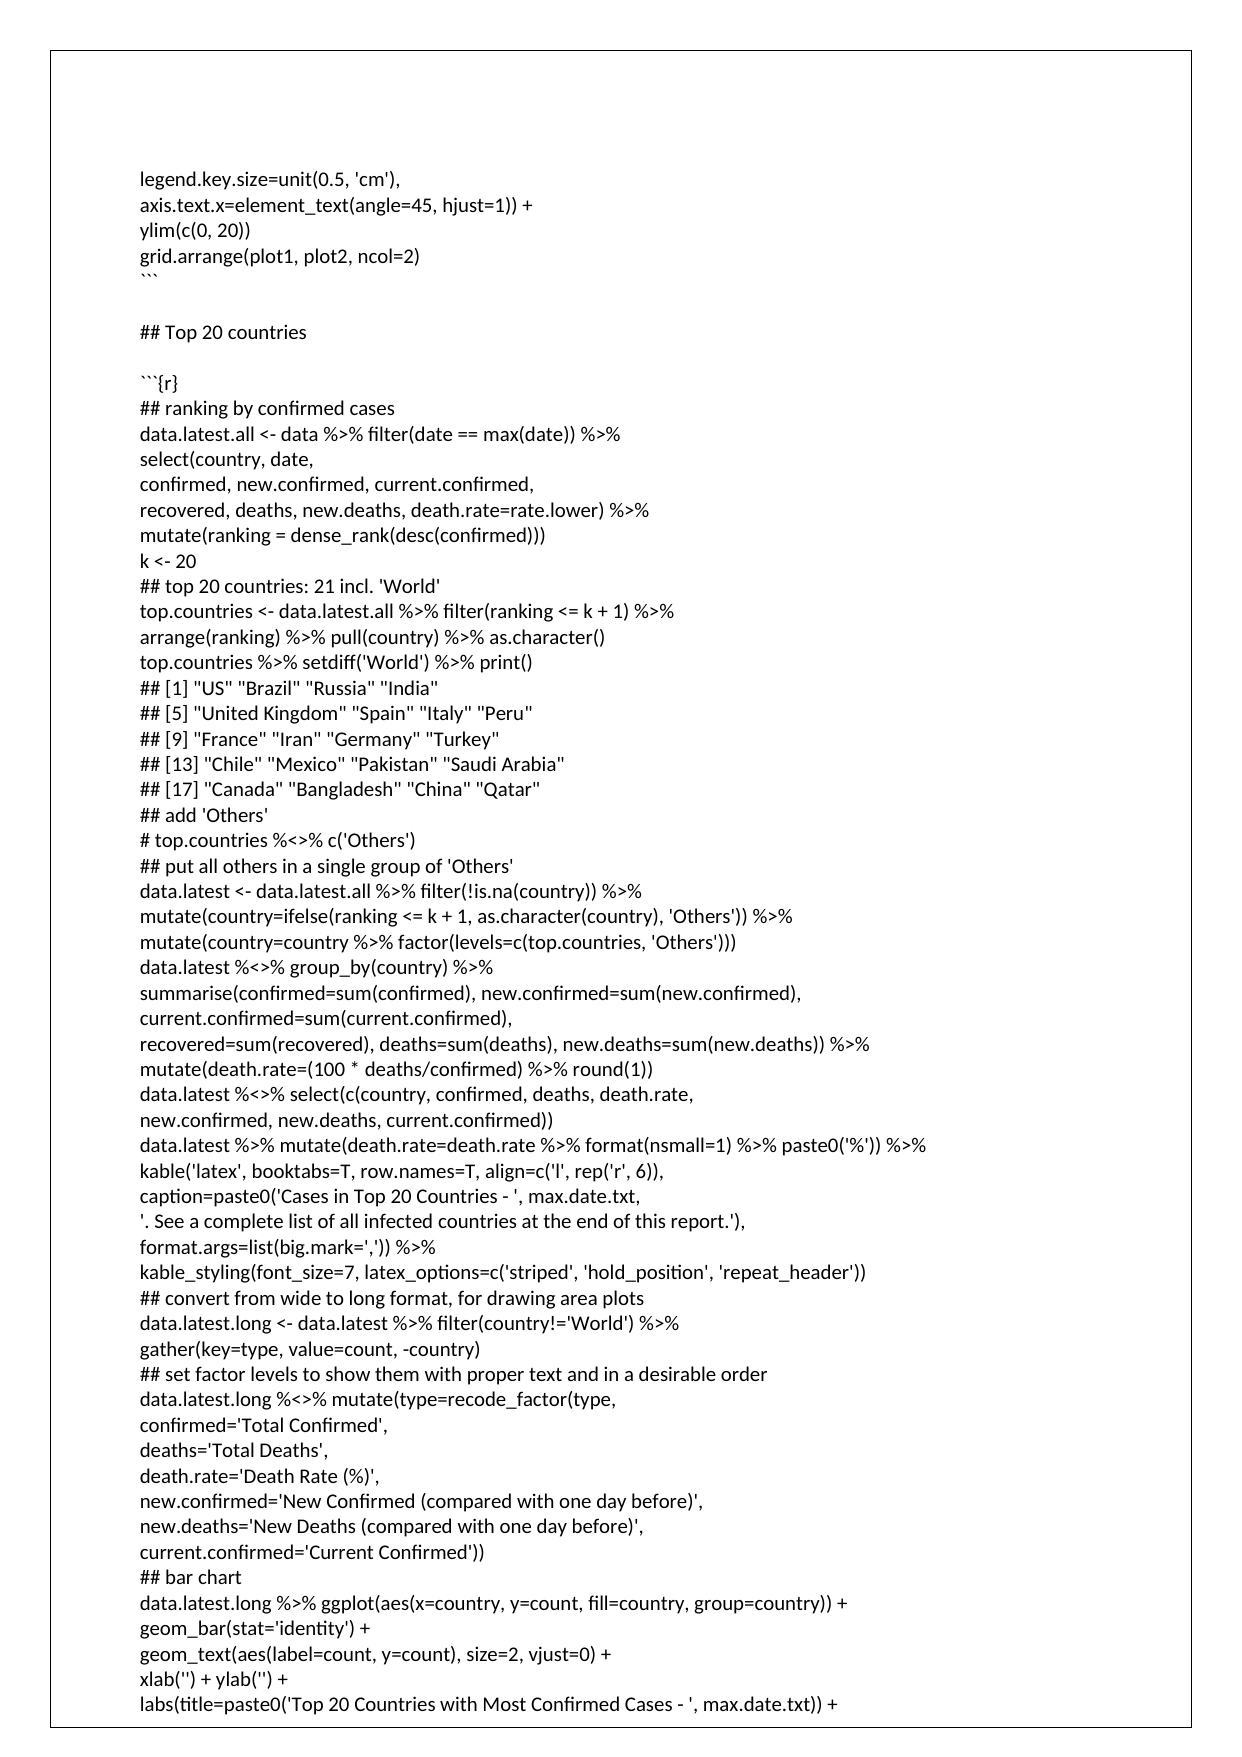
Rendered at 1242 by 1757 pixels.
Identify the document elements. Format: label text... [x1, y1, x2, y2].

text ## [9] "France" "Iran" "Germany" "Turkey" [139, 726, 1108, 751]
text confirmed, new.confirmed, current.confirmed, [139, 472, 1108, 497]
text data.latest %<>% group_by(country) %>% [139, 954, 1108, 980]
text new.confirmed, new.deaths, current.confirmed)) [139, 1107, 1108, 1132]
text ## top 20 countries: 21 incl. 'World' [139, 573, 1108, 599]
text caption=paste0('Cases in Top 20 Countries - ', max.date.txt, [139, 1183, 1108, 1209]
text current.confirmed=sum(current.confirmed), [139, 1005, 1108, 1031]
text mutate(death.rate=(100 * deaths/confirmed) %>% round(1)) [139, 1056, 1108, 1082]
text kable('latex', booktabs=T, row.names=T, align=c('l', rep('r', 6)), [139, 1158, 1108, 1183]
text xlab('') + ylab('') + [139, 1666, 1108, 1692]
text death.rate='Death Rate (%)', [139, 1463, 1108, 1488]
text ## [13] "Chile" "Mexico" "Pakistan" "Saudi Arabia" [139, 751, 1108, 777]
text gather(key=type, value=count, -country) [139, 1336, 1108, 1361]
text confirmed='Total Confirmed', [139, 1412, 1108, 1437]
text recovered, deaths, new.deaths, death.rate=rate.lower) %>% [139, 497, 1108, 522]
text mutate(country=country %>% factor(levels=c(top.countries, 'Others'))) [139, 929, 1108, 954]
text mutate(ranking = dense_rank(desc(confirmed))) [139, 522, 1108, 548]
text ``` [139, 268, 1108, 294]
text grid.arrange(plot1, plot2, ncol=2) [139, 243, 1108, 268]
text ## [5] "United Kingdom" "Spain" "Italy" "Peru" [139, 700, 1108, 726]
text ```{r} [139, 370, 1108, 395]
text data.latest.all <- data %>% filter(date == max(date)) %>% [139, 421, 1108, 446]
text kable_styling(font_size=7, latex_options=c('striped', 'hold_position', 'repeat_header')) [139, 1259, 1108, 1285]
text data.latest %>% mutate(death.rate=death.rate %>% format(nsmall=1) %>% paste0('%')) %>% [139, 1132, 1108, 1158]
text recovered=sum(recovered), deaths=sum(deaths), new.deaths=sum(new.deaths)) %>% [139, 1031, 1108, 1056]
text new.deaths='New Deaths (compared with one day before)', [139, 1514, 1108, 1539]
text arrange(ranking) %>% pull(country) %>% as.character() [139, 624, 1108, 649]
text top.countries <- data.latest.all %>% filter(ranking <= k + 1) %>% [139, 599, 1108, 624]
text mutate(country=ifelse(ranking <= k + 1, as.character(country), 'Others')) %>% [139, 904, 1108, 929]
text summarise(confirmed=sum(confirmed), new.confirmed=sum(new.confirmed), [139, 980, 1108, 1005]
text axis.text.x=element_text(angle=45, hjust=1)) + [139, 192, 1108, 217]
text k <- 20 [139, 548, 1108, 573]
text # top.countries %<>% c('Others') [139, 827, 1108, 853]
text ylim(c(0, 20)) [139, 217, 1108, 243]
text geom_text(aes(label=count, y=count), size=2, vjust=0) + [139, 1641, 1108, 1666]
text format.args=list(big.mark=',')) %>% [139, 1234, 1108, 1259]
text labs(title=paste0('Top 20 Countries with Most Confirmed Cases - ', max.date.txt)) + [139, 1692, 1108, 1717]
text ## add 'Others' [139, 802, 1108, 827]
text ## [1] "US" "Brazil" "Russia" "India" [139, 675, 1108, 700]
text ## Top 20 countries [139, 319, 1108, 344]
text data.latest.long %>% ggplot(aes(x=country, y=count, fill=country, group=country)) + [139, 1590, 1108, 1615]
text current.confirmed='Current Confirmed')) [139, 1539, 1108, 1564]
text deaths='Total Deaths', [139, 1437, 1108, 1463]
text '. See a complete list of all infected countries at the end of this report.'), [139, 1209, 1108, 1234]
text ## [17] "Canada" "Bangladesh" "China" "Qatar" [139, 777, 1108, 802]
text ## set factor levels to show them with proper text and in a desirable order [139, 1361, 1108, 1387]
text data.latest <- data.latest.all %>% filter(!is.na(country)) %>% [139, 878, 1108, 904]
text legend.key.size=unit(0.5, 'cm'), [139, 167, 1108, 192]
text data.latest.long %<>% mutate(type=recode_factor(type, [139, 1387, 1108, 1412]
text ## ranking by confirmed cases [139, 395, 1108, 421]
text data.latest.long <- data.latest %>% filter(country!='World') %>% [139, 1310, 1108, 1336]
text select(country, date, [139, 446, 1108, 472]
text new.confirmed='New Confirmed (compared with one day before)', [139, 1488, 1108, 1514]
text geom_bar(stat='identity') + [139, 1615, 1108, 1641]
text ## convert from wide to long format, for drawing area plots [139, 1285, 1108, 1310]
text ## put all others in a single group of 'Others' [139, 853, 1108, 878]
text ## bar chart [139, 1564, 1108, 1590]
text top.countries %>% setdiff('World') %>% print() [139, 649, 1108, 675]
text data.latest %<>% select(c(country, confirmed, deaths, death.rate, [139, 1082, 1108, 1107]
